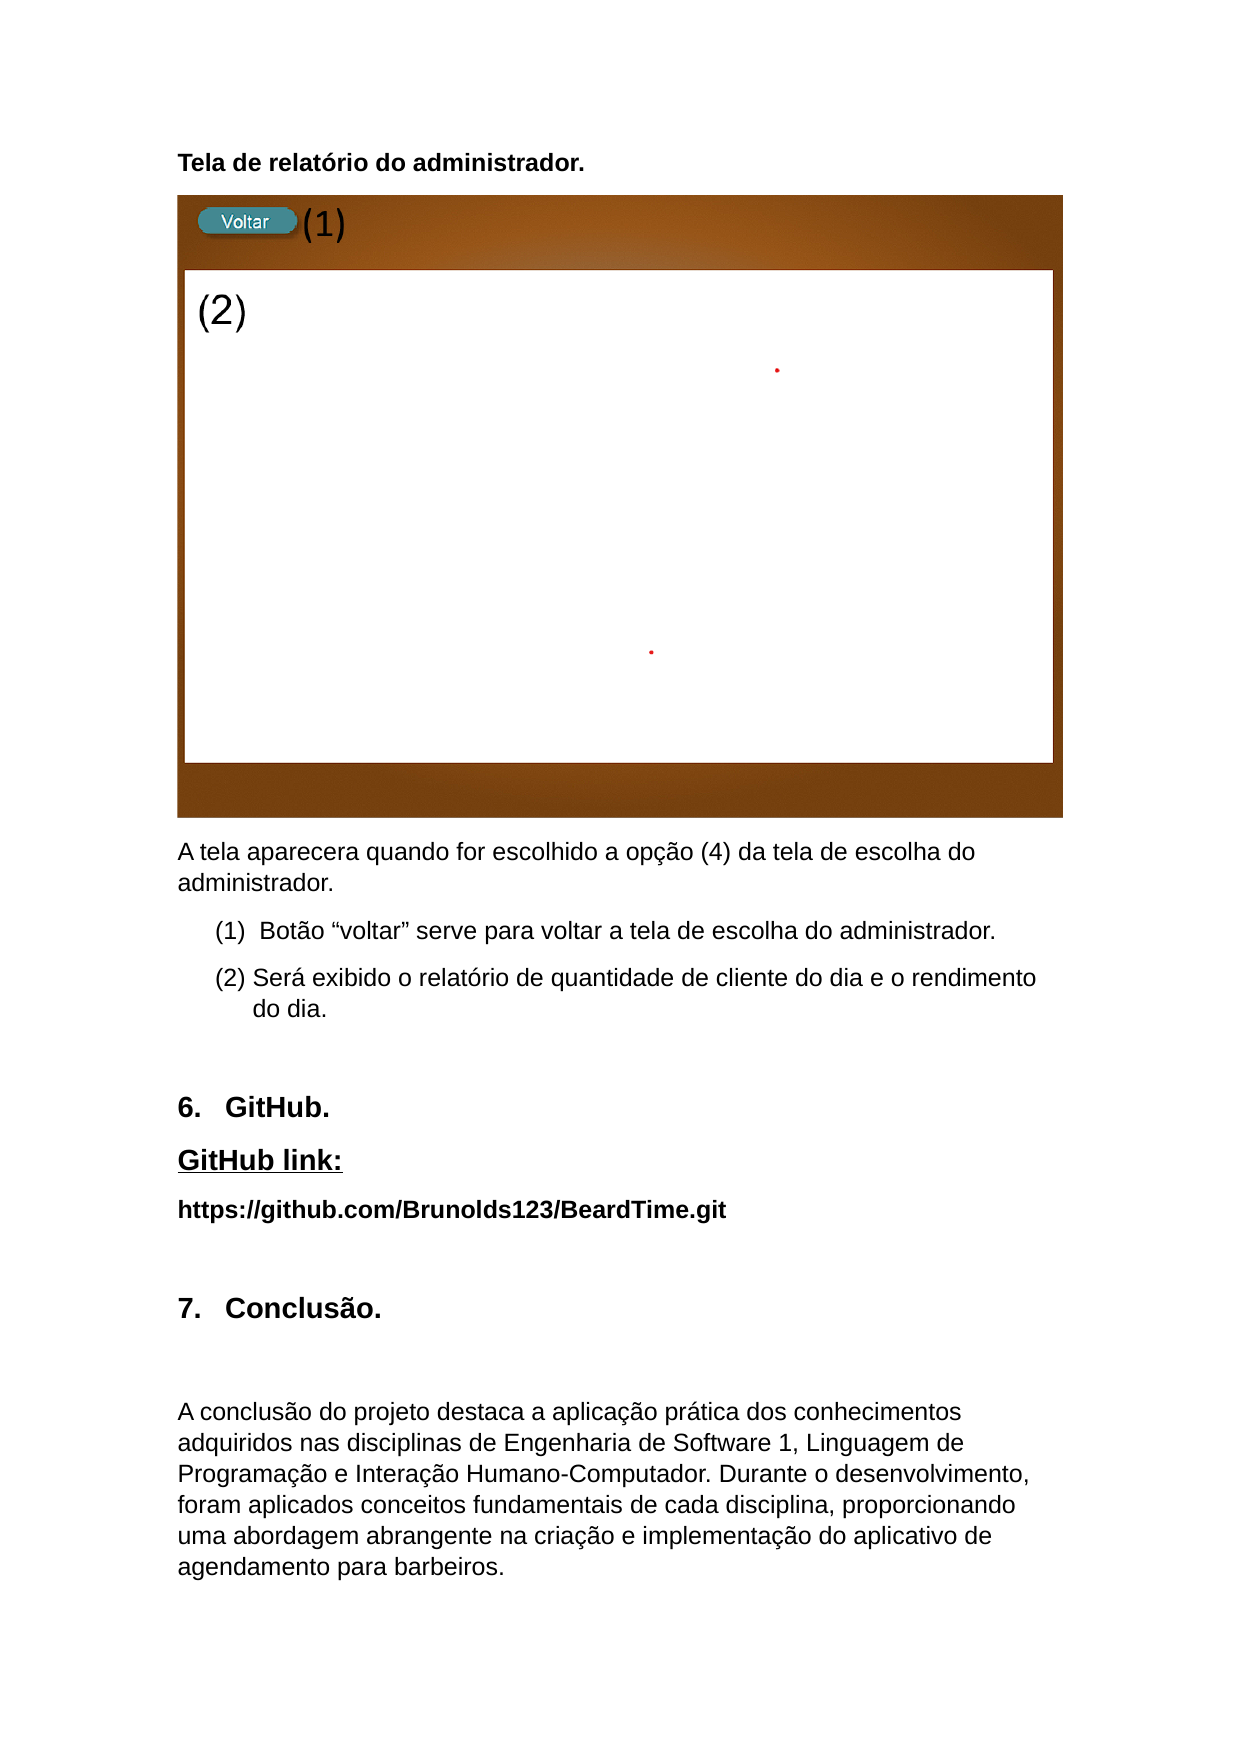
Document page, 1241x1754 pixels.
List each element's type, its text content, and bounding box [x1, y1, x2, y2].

text https://github.com/Brunolds123/BeardTime.git [177, 1195, 1063, 1224]
list Botão “voltar” serve para voltar a tela de escolha do administrador. [215, 916, 1063, 944]
list Será exibido o relatório de quantidade de cliente do dia e o rendimento do dia. [215, 963, 1063, 1023]
text GitHub link: [177, 1143, 1063, 1176]
list GitHub. [177, 1090, 1063, 1123]
text A tela aparecera quando for escolhido a opção (4) da tela de escolha do administrador. [177, 837, 1063, 897]
text Tela de relatório do administrador. [177, 148, 1063, 176]
list Conclusão. [177, 1291, 1063, 1324]
text A conclusão do projeto destaca a aplicação prática dos conhecimentos adquiridos nas disciplinas de Engenharia de Software 1, Linguagem de Programação e Interação Humano-Computador. Durante o desenvolvimento, foram aplicados conceitos fundamentais de cada disciplina, proporcionando uma abordagem abrangente na criação e implementação do aplicativo de agendamento para barbeiros. [177, 1396, 1063, 1580]
picture [177, 195, 1063, 818]
